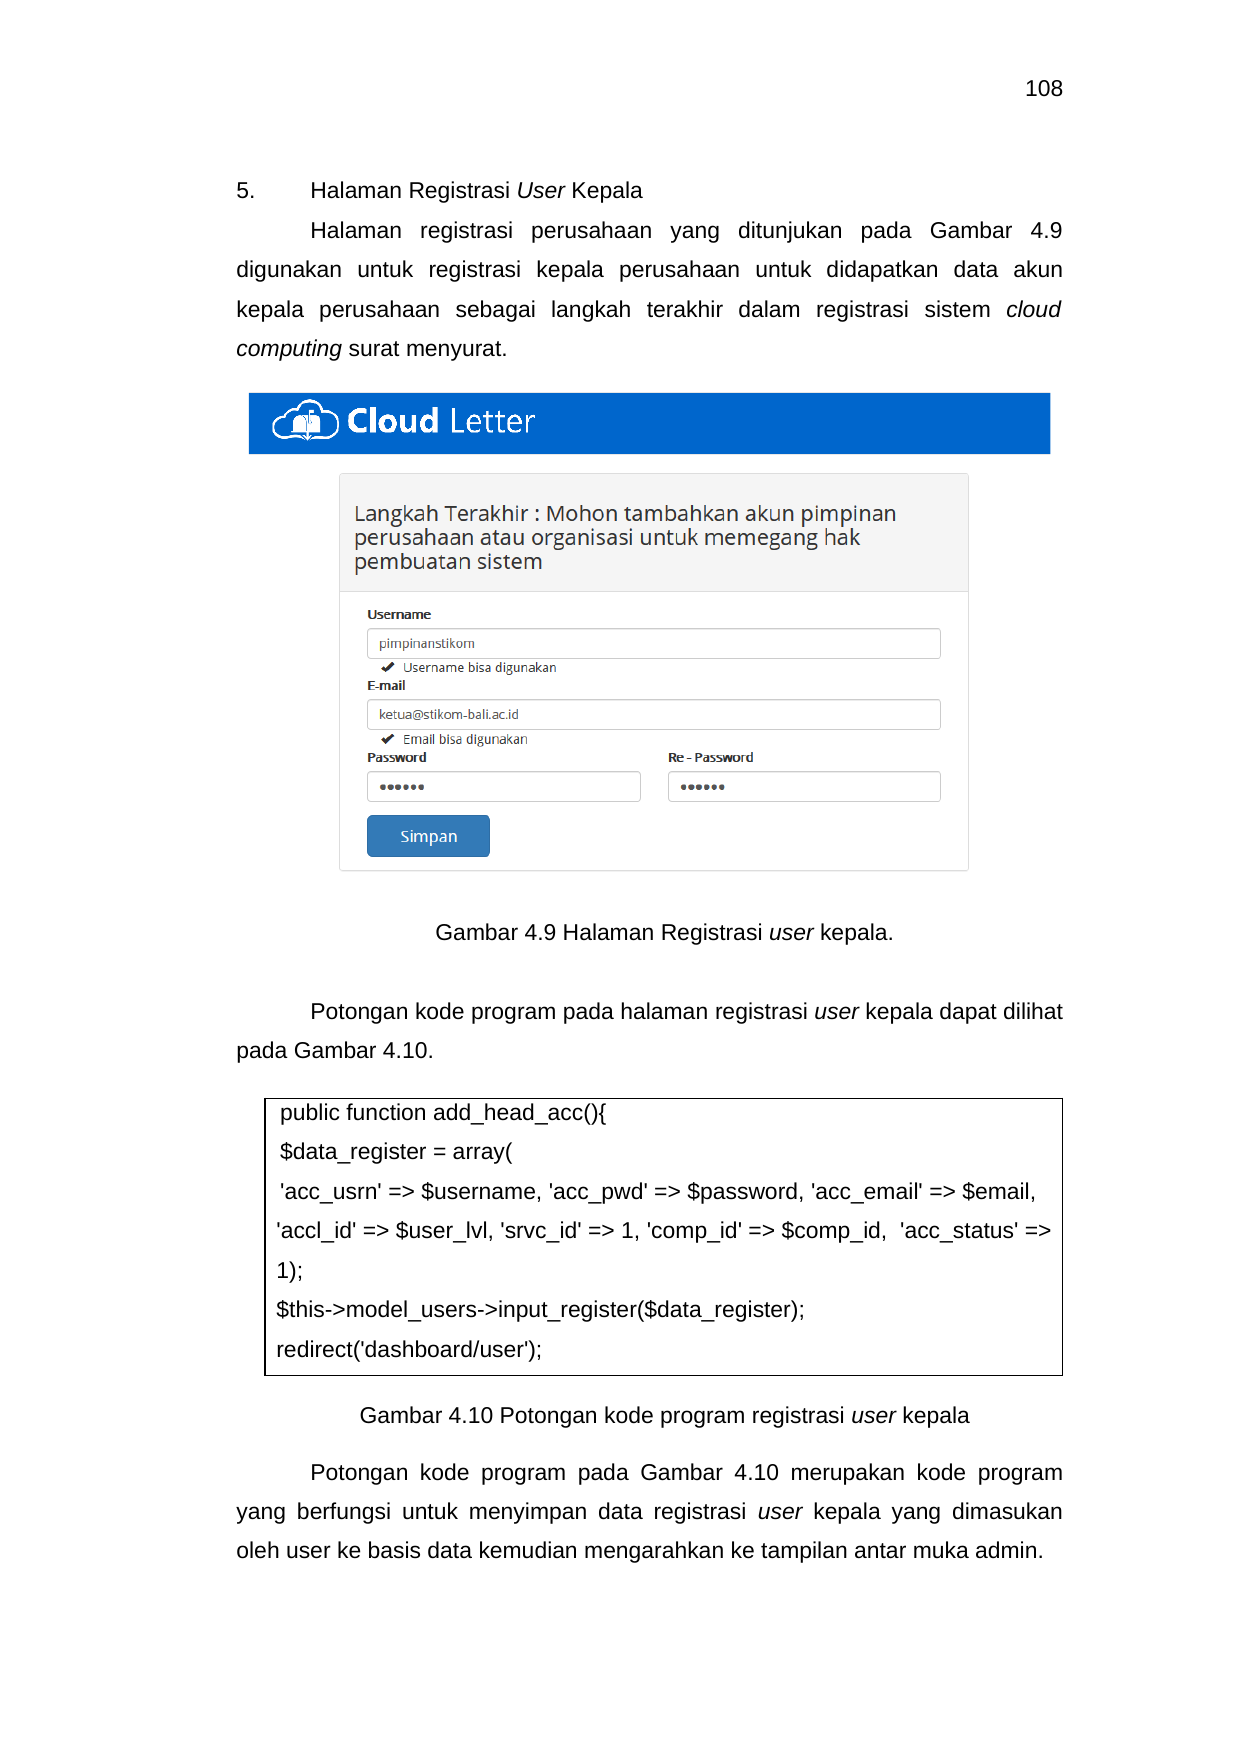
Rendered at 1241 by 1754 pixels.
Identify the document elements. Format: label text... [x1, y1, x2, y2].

text Potongan kode program pada halaman registrasi user kepala dapat dilihat pada Gambar 4.10. [236, 998, 1063, 1064]
list Halaman Registrasi User Kepala [236, 177, 1063, 203]
text Gambar 4.9 Halaman Registrasi user kepala. [236, 919, 1063, 945]
table_header public function add_head_acc(){ $data_register = array( 'acc_usrn' => $username, 'acc_pwd' => $password, 'acc_email' => $email, 'accl_id' => $user_lvl, 'srvc_id' => 1, 'comp_id' => $comp_id, 'acc_status' => 1); $this->model_users->input_register($data_register); redirect('dashboard/user'); [266, 1099, 1062, 1375]
list Potongan kode program pada Gambar 4.10 merupakan kode program yang berfungsi untuk menyimpan data registrasi user kepala yang dimasukan oleh user ke basis data kemudian mengarahkan ke tampilan antar muka admin. [236, 1458, 1063, 1564]
text Gambar 4.10 Potongan kode program registrasi user kepala [236, 1402, 1063, 1429]
list Halaman registrasi perusahaan yang ditunjukan pada Gambar 4.9 digunakan untuk registrasi kepala perusahaan untuk didapatkan data akun kepala perusahaan sebagai langkah terakhir dalam registrasi sistem cloud computing surat menyurat. [236, 217, 1063, 361]
picture [248, 391, 1051, 889]
